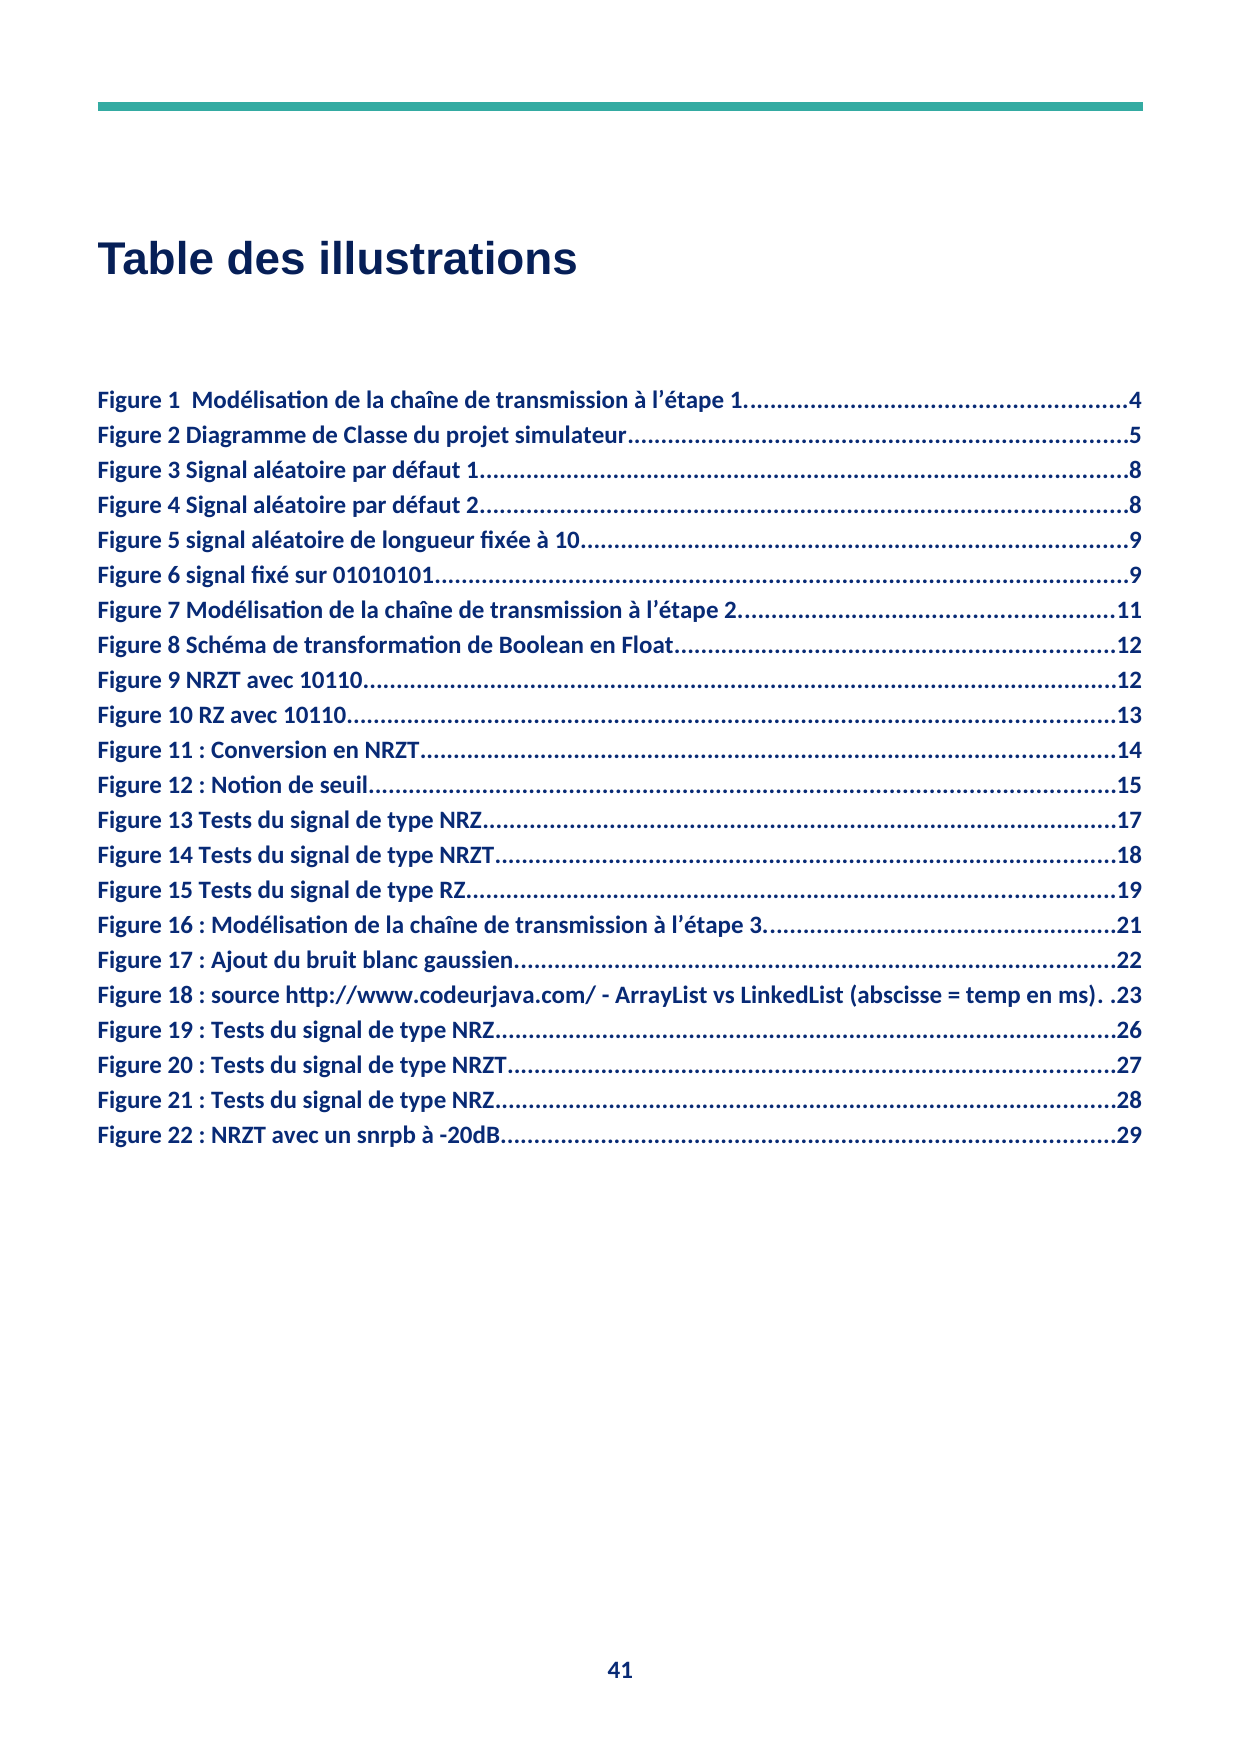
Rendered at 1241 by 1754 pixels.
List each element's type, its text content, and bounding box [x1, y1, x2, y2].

text Figure 9 NRZT avec 10110 12 [97, 664, 1143, 694]
text Figure 8 Schéma de transformation de Boolean en Float 12 [97, 629, 1143, 659]
text Figure 19 : Tests du signal de type NRZ 26 [97, 1014, 1143, 1044]
text Figure 15 Tests du signal de type RZ 19 [97, 874, 1143, 904]
text Figure 20 : Tests du signal de type NRZT 27 [97, 1049, 1143, 1079]
text Figure 13 Tests du signal de type NRZ 17 [97, 804, 1143, 834]
text Figure 17 : Ajout du bruit blanc gaussien. 22 [97, 944, 1143, 974]
text Figure 4 Signal aléatoire par défaut 2 8 [97, 489, 1143, 519]
text Figure 21 : Tests du signal de type NRZ 28 [97, 1084, 1143, 1114]
text Figure 3 Signal aléatoire par défaut 1 8 [97, 454, 1143, 484]
text Figure 10 RZ avec 10110 13 [97, 699, 1143, 729]
text Figure 22 : NRZT avec un snrpb à -20dB 29 [97, 1119, 1143, 1149]
text Figure 12 : Notion de seuil 15 [97, 769, 1143, 799]
text Figure 14 Tests du signal de type NRZT 18 [97, 839, 1143, 869]
text Figure 18 : source http://www.codeurjava.com/ - ArrayList vs LinkedList (abscisse = temp en ms) 23 [97, 979, 1143, 1009]
text Figure 2 Diagramme de Classe du projet simulateur 5 [97, 419, 1143, 449]
text Figure 7 Modélisation de la chaîne de transmission à l’étape 2. 11 [97, 594, 1143, 624]
text Figure 1 Modélisation de la chaîne de transmission à l’étape 1. 4 [97, 384, 1143, 414]
text Figure 5 signal aléatoire de longueur fixée à 10 9 [97, 524, 1143, 554]
text Figure 16 : Modélisation de la chaîne de transmission à l’étape 3. 21 [97, 909, 1143, 939]
subtitle Table des illustrations [97, 232, 1143, 284]
text Figure 6 signal fixé sur 01010101 9 [97, 559, 1143, 589]
text Figure 11 : Conversion en NRZT 14 [97, 734, 1143, 764]
